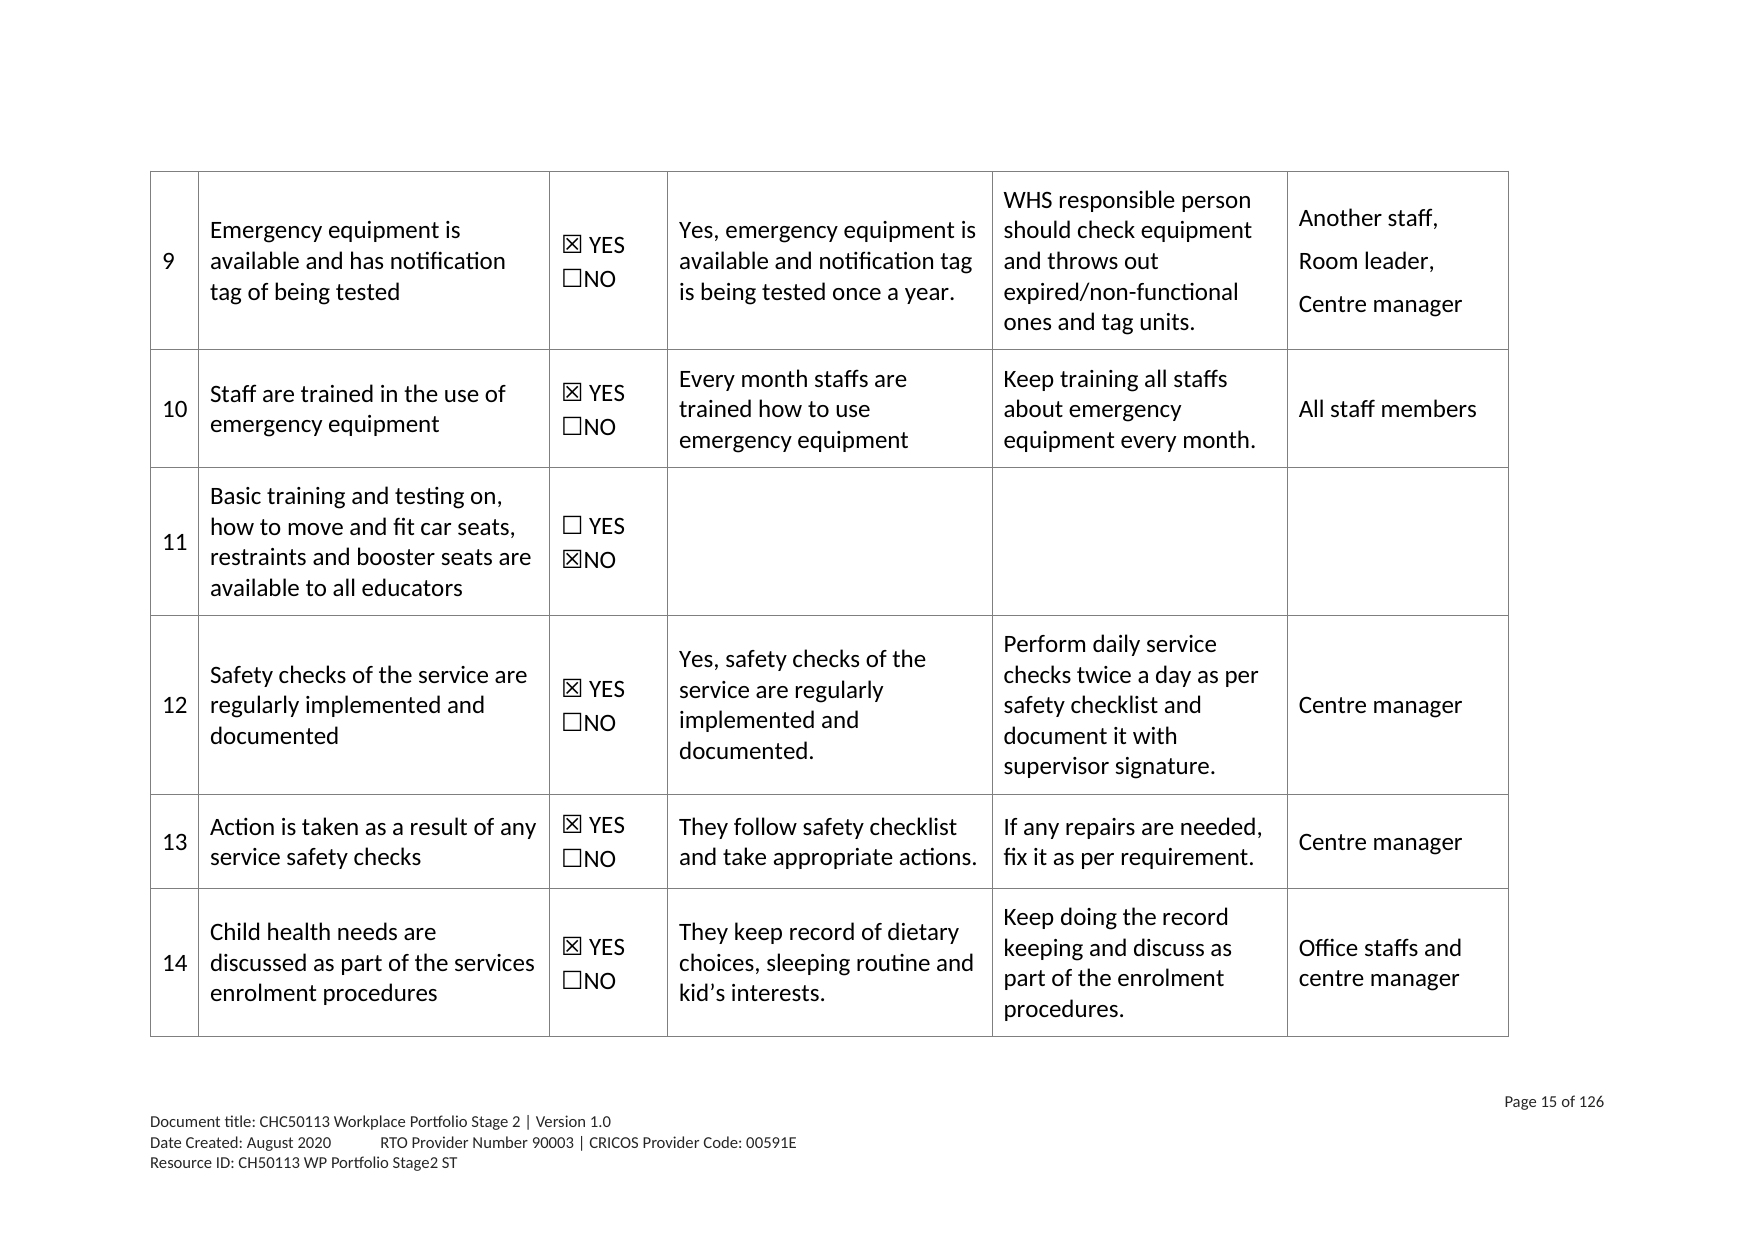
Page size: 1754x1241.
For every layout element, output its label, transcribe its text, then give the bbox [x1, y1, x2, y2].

table_cell 11 [151, 468, 198, 615]
table_cell 10 [151, 350, 198, 467]
table_cell Every month staffs are trained how to use emergency equipment [668, 350, 992, 467]
table_cell Yes, emergency equipment is available and notification tag is being tested once a year. [668, 172, 992, 349]
table_cell Staff are trained in the use of emergency equipment [199, 350, 549, 467]
table_cell They keep record of dietary choices, sleeping routine and kid’s interests. [668, 889, 992, 1036]
table_cell 13 [151, 795, 198, 888]
table_cell YES NO [550, 616, 667, 793]
table_cell YES NO [550, 795, 667, 888]
table_cell [668, 468, 992, 615]
table_cell 12 [151, 616, 198, 793]
table_cell Action is taken as a result of any service safety checks [199, 795, 549, 888]
table_cell WHS responsible person should check equipment and throws out expired/non-functional ones and tag units. [993, 172, 1287, 349]
table_cell Safety checks of the service are regularly implemented and documented [199, 616, 549, 793]
table_cell Yes, safety checks of the service are regularly implemented and documented. [668, 616, 992, 793]
table_cell Child health needs are discussed as part of the services enrolment procedures [199, 889, 549, 1036]
table_cell YES NO [550, 468, 667, 615]
table_cell YES NO [550, 172, 667, 349]
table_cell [1288, 172, 1508, 349]
table_cell 14 [151, 889, 198, 1036]
table_cell Perform daily service checks twice a day as per safety checklist and document it with supervisor signature. [993, 616, 1287, 793]
table_cell YES NO [550, 889, 667, 1036]
table_cell Office staffs and centre manager [1288, 889, 1508, 1036]
table_cell Centre manager [1288, 795, 1508, 888]
table_cell They follow safety checklist and take appropriate actions. [668, 795, 992, 888]
table_cell Emergency equipment is available and has notification tag of being tested [199, 172, 549, 349]
table_cell Centre manager [1288, 616, 1508, 793]
table_cell [993, 468, 1287, 615]
table_cell Keep training all staffs about emergency equipment every month. [993, 350, 1287, 467]
table_cell If any repairs are needed, fix it as per requirement. [993, 795, 1287, 888]
table_cell Keep doing the record keeping and discuss as part of the enrolment procedures. [993, 889, 1287, 1036]
table_cell 9 [151, 172, 198, 349]
table_cell YES NO [550, 350, 667, 467]
table_cell All staff members [1288, 350, 1508, 467]
table_cell Basic training and testing on, how to move and fit car seats, restraints and booster seats are available to all educators [199, 468, 549, 615]
table_cell [1288, 468, 1508, 615]
